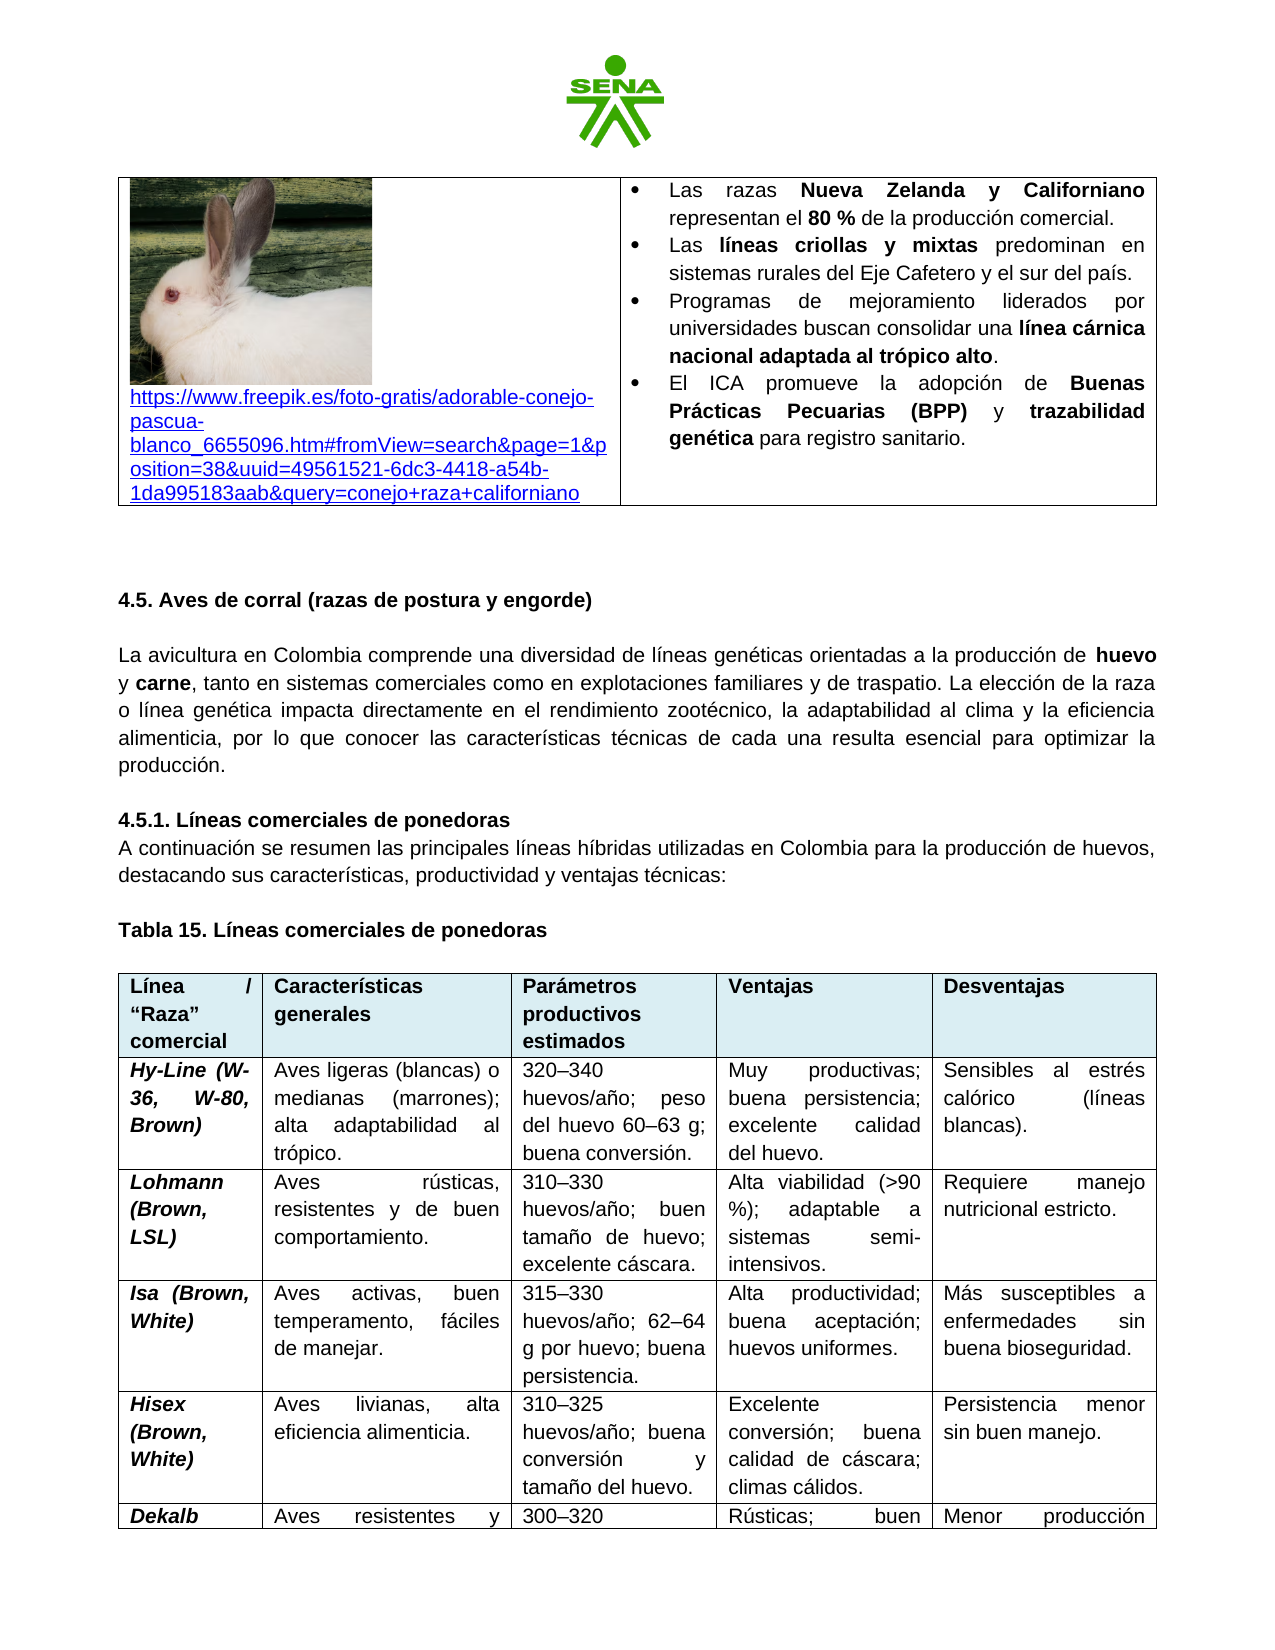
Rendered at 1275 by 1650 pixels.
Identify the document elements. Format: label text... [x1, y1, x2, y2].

table_cell Hisex (Brown, White) [119, 1392, 262, 1503]
table_cell 320–340 huevos/año; peso del huevo 60–63 g; buena conversión. [512, 1058, 716, 1168]
text 4.5.1. Líneas comerciales de ponedoras [118, 808, 1157, 832]
text A continuación se resumen las principales líneas híbridas utilizadas en Colombia para la producción de huevos, destacando sus características, productividad y ventajas técnicas: [118, 836, 1157, 887]
table_header Desventajas [933, 974, 1156, 1057]
table_cell Isa (Brown, White) [119, 1281, 262, 1391]
table_cell Aves rústicas, resistentes y de buen comportamiento. [263, 1170, 511, 1280]
table_header Línea / “Raza” comercial [119, 974, 262, 1057]
table_cell 315–330 huevos/año; 62–64 g por huevo; buena persistencia. [512, 1281, 716, 1391]
table_header Parámetros productivos estimados [512, 974, 716, 1057]
table_cell Aves activas, buen temperamento, fáciles de manejar. [263, 1281, 511, 1391]
table_cell Dekalb (White, Brown) [119, 1504, 262, 1528]
text 4.5. Aves de corral (razas de postura y engorde) [118, 588, 1157, 612]
text La avicultura en Colombia comprende una diversidad de líneas genéticas orientadas a la producción de huevo y carne, tanto en sistemas comerciales como en explotaciones familiares y de traspatio. La elección de la raza o línea genética impacta directamente en el rendimiento zootécnico, la adaptabilidad al clima y la eficiencia alimenticia, por lo que conocer las características técnicas de cada una resulta esencial para optimizar la producción. [118, 643, 1157, 777]
table_header Las razas Nueva Zelanda y Californiano representan el 80 % de la producción comercial. Las líneas criollas y mixtas predominan en sistemas rurales del Eje Cafetero y el sur del país. Programas de mejoramiento liderados por universidades buscan consolidar una línea cárnica nacional adaptada al trópico alto. El ICA promueve la adopción de Buenas Prácticas Pecuarias (BPP) y trazabilidad genética para registro sanitario. [621, 178, 1156, 505]
table_cell Hy-Line (W-36, W-80, Brown) [119, 1058, 262, 1168]
table_cell 310–330 huevos/año; buen tamaño de huevo; excelente cáscara. [512, 1170, 716, 1280]
table_cell Sensibles al estrés calórico (líneas blancas). [933, 1058, 1156, 1168]
table_cell Más susceptibles a enfermedades sin buena bioseguridad. [933, 1281, 1156, 1391]
table_cell Lohmann (Brown, LSL) [119, 1170, 262, 1280]
table_cell 300–320 huevos/año; huevos consistentes y de buen tamaño. [512, 1504, 716, 1528]
table_cell Menor producción frente a Hy-Line o Lohmann en óptimas condiciones. [933, 1504, 1156, 1528]
table_cell 310–325 huevos/año; buena conversión y tamaño del huevo. [512, 1392, 716, 1503]
table_cell Alta viabilidad (>90 %); adaptable a sistemas semi-intensivos. [717, 1170, 932, 1280]
table_header Ventajas [717, 974, 932, 1057]
table_cell Aves livianas, alta eficiencia alimenticia. [263, 1392, 511, 1503]
table_cell Muy productivas; buena persistencia; excelente calidad del huevo. [717, 1058, 932, 1168]
table_header Características generales [263, 974, 511, 1057]
table_cell Persistencia menor sin buen manejo. [933, 1392, 1156, 1503]
table_cell Requiere manejo nutricional estricto. [933, 1170, 1156, 1280]
table_cell Aves resistentes y adaptables. [263, 1504, 511, 1528]
text Tabla 15. Líneas comerciales de ponedoras [118, 918, 1157, 942]
picture [129, 178, 373, 385]
picture [566, 55, 664, 148]
table_header https://www.freepik.es/foto-gratis/adorable-conejo-pascua-blanco_6655096.htm#fromView=search&page=1&position=38&uuid=49561521-6dc3-4418-a54b-1da995183aab&query=conejo+raza+californiano [119, 178, 620, 505]
table_cell Aves ligeras (blancas) o medianas (marrones); alta adaptabilidad al trópico. [263, 1058, 511, 1168]
table_cell Rústicas; buen desempeño en el trópico; buena cáscara. [717, 1504, 932, 1528]
table_cell Excelente conversión; buena calidad de cáscara; climas cálidos. [717, 1392, 932, 1503]
table_cell Alta productividad; buena aceptación; huevos uniformes. [717, 1281, 932, 1391]
